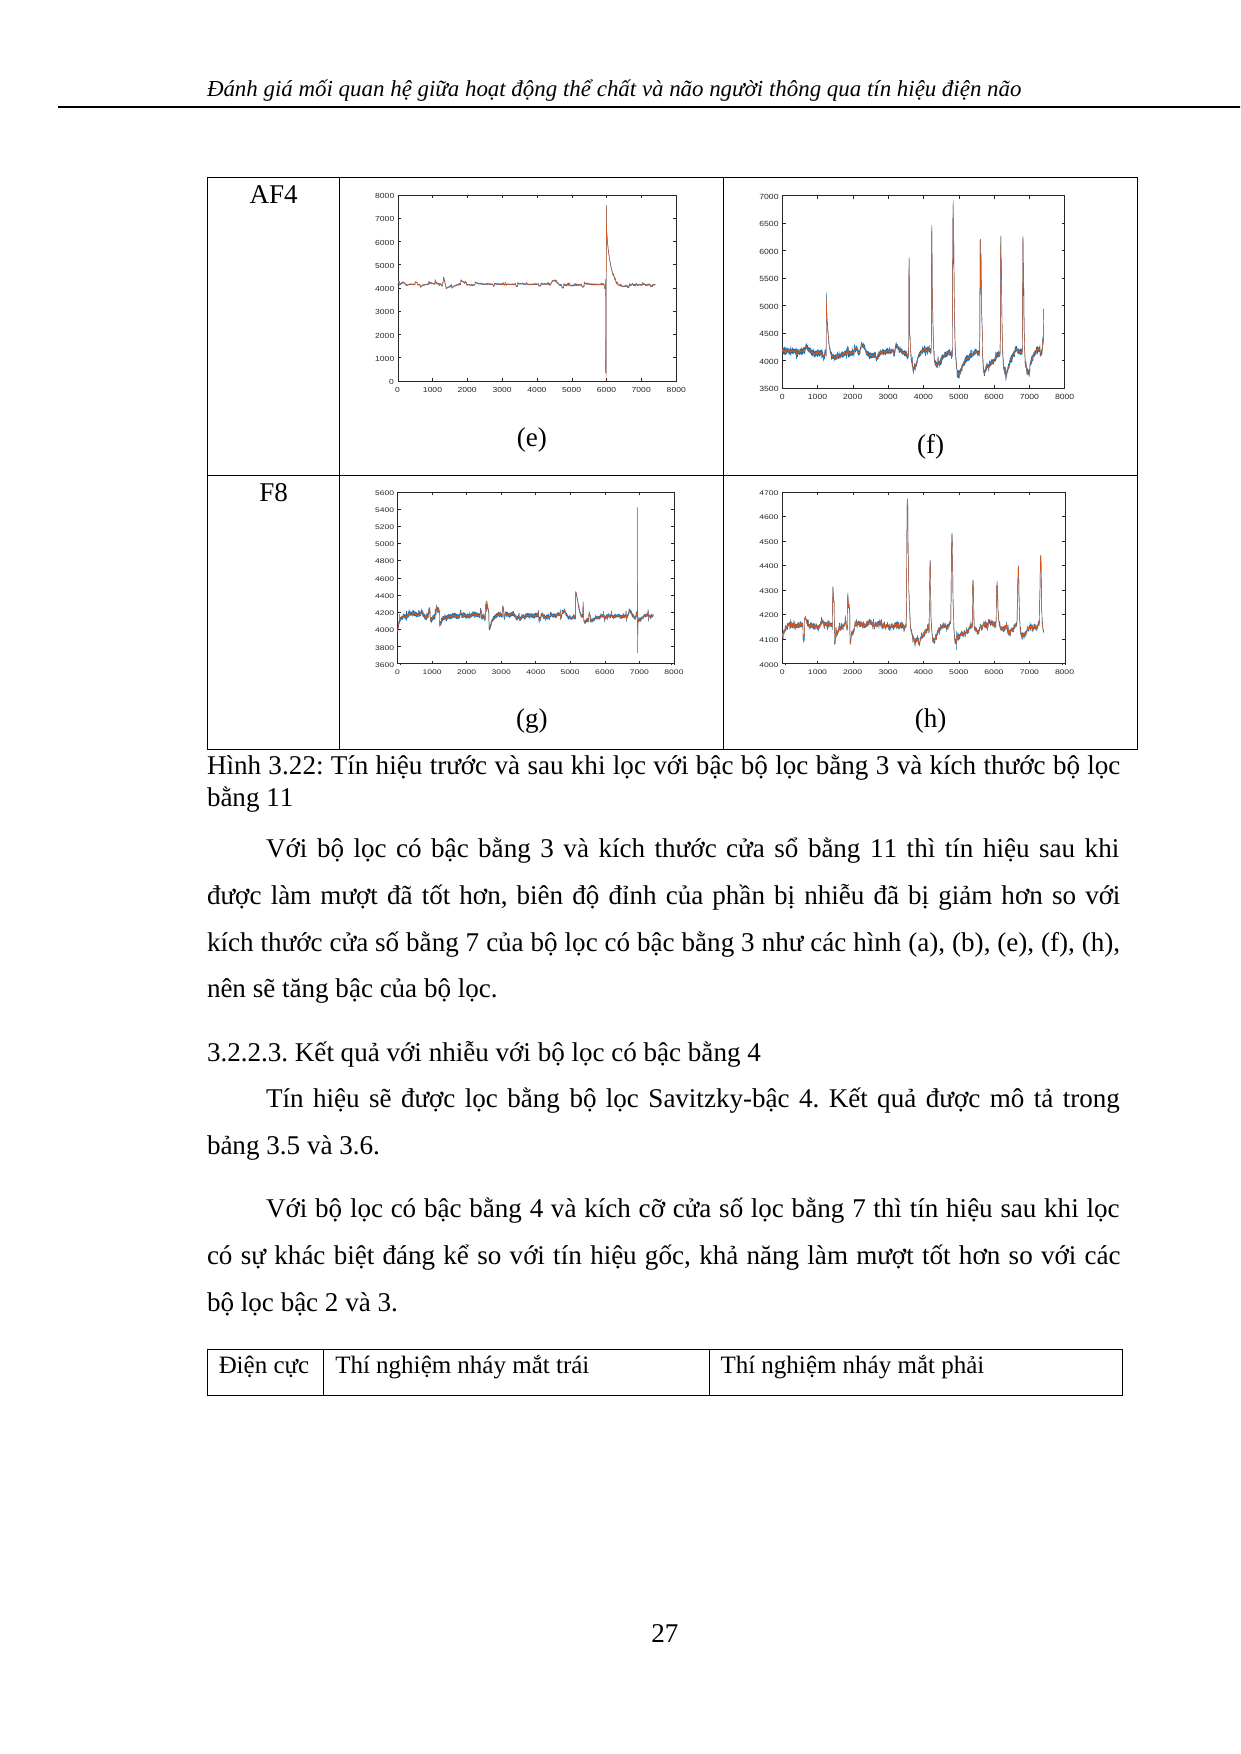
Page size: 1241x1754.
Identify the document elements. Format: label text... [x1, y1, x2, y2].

table_cell (f) [724, 178, 1137, 475]
table_cell (g) [340, 476, 723, 748]
table_cell AF4 [208, 178, 339, 475]
table_header Thí nghiệm nháy mắt trái [324, 1350, 709, 1394]
subtitle 3.2.2.3. Kết quả với nhiễu với bộ lọc có bậc bằng 4 [207, 1036, 1122, 1067]
table_cell (e) [340, 178, 723, 475]
text Tín hiệu sẽ được lọc bằng bộ lọc Savitzky-bậc 4. Kết quả được mô tả trong bảng 3.5 và 3.6. [207, 1083, 1122, 1160]
list Với bộ lọc có bậc bằng 4 và kích cỡ cửa số lọc bằng 7 thì tín hiệu sau khi lọc có sự khác biệt đáng kể so với tín hiệu gốc, khả năng làm mượt tốt hơn so với các bộ lọc bậc 2 và 3. [207, 1193, 1122, 1317]
table_header Thí nghiệm nháy mắt phải [710, 1350, 1122, 1394]
table_cell F8 [208, 476, 339, 748]
list Với bộ lọc có bậc bằng 3 và kích thước cửa sổ bằng 11 thì tín hiệu sau khi được làm mượt đã tốt hơn, biên độ đỉnh của phần bị nhiễu đã bị giảm hơn so với kích thước cửa số bằng 7 của bộ lọc có bậc bằng 3 như các hình (a), (b), (e), (f), (h), nên sẽ tăng bậc của bộ lọc. [207, 833, 1122, 1004]
table_cell (h) [724, 476, 1137, 748]
table_header Điện cực [208, 1350, 323, 1394]
